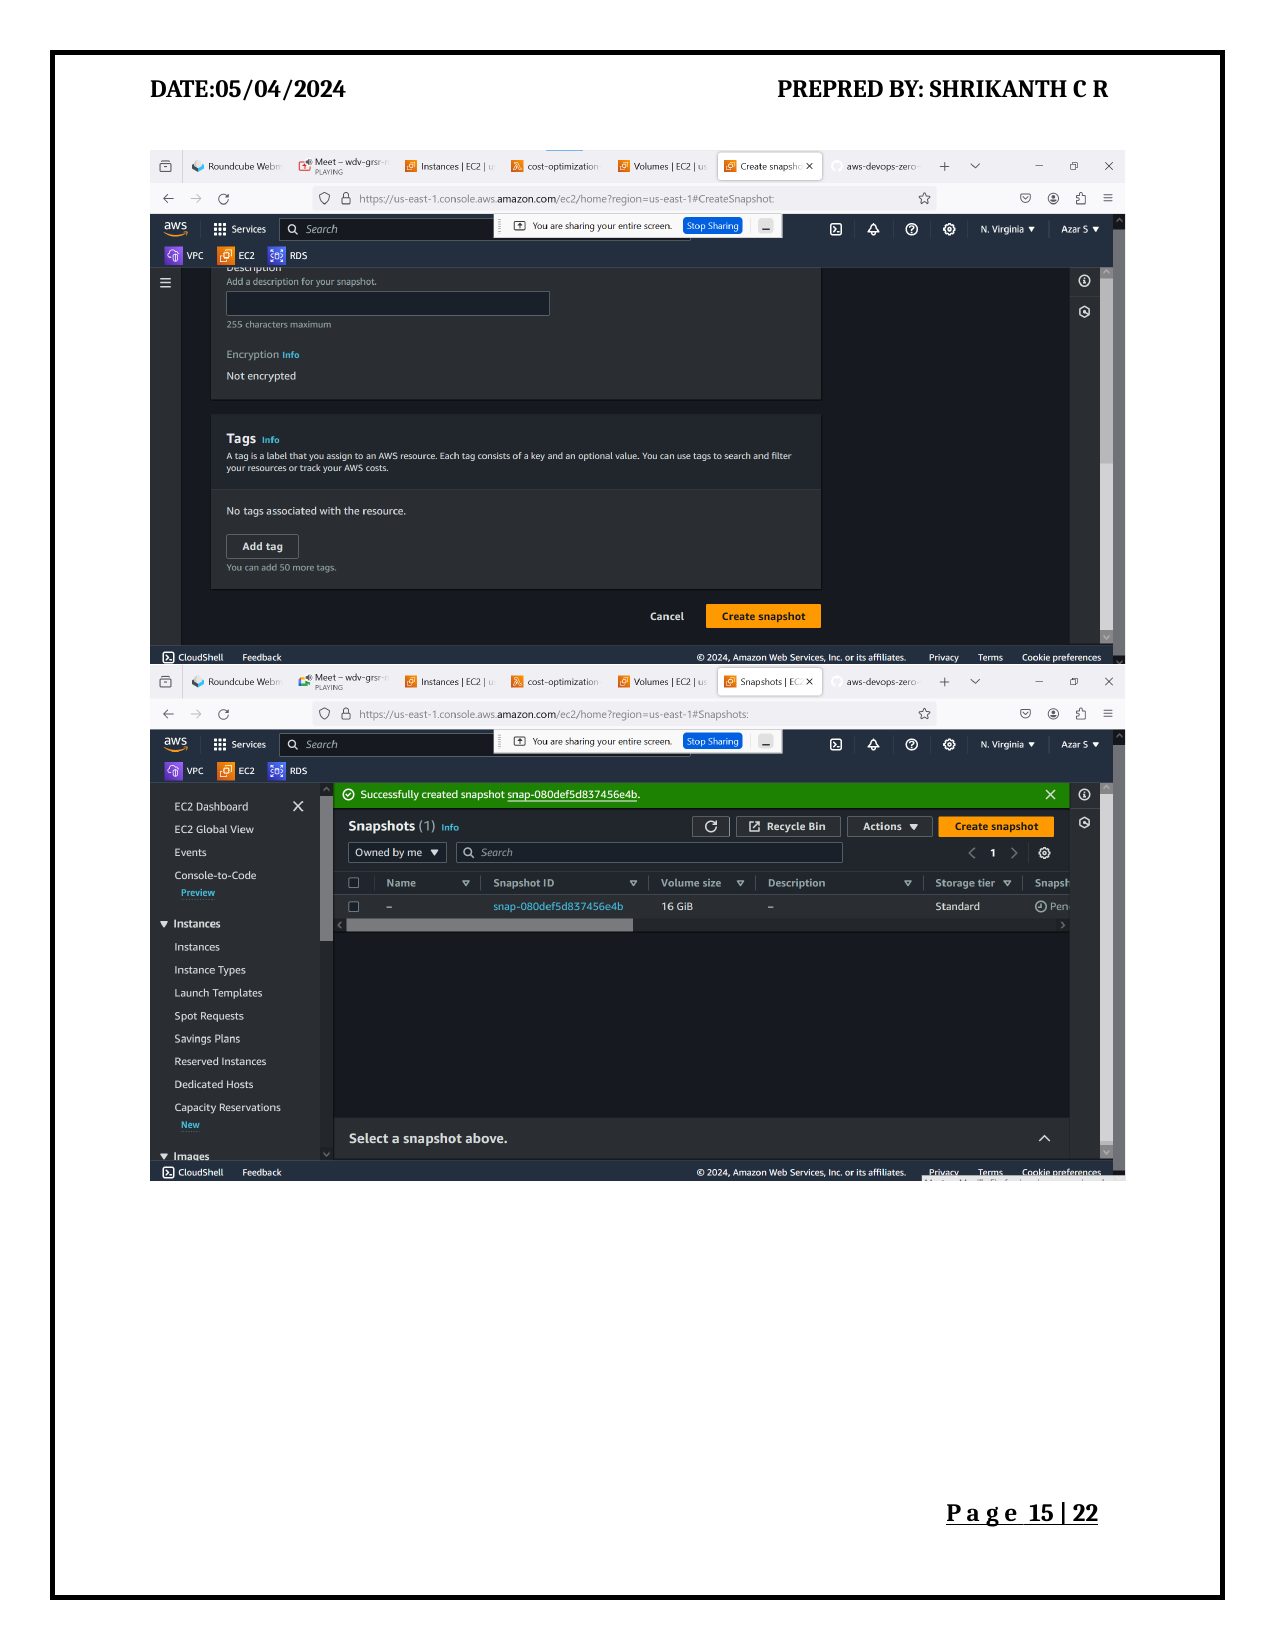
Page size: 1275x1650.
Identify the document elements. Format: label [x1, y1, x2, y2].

picture [150, 665, 1125, 1181]
picture [150, 150, 1125, 664]
